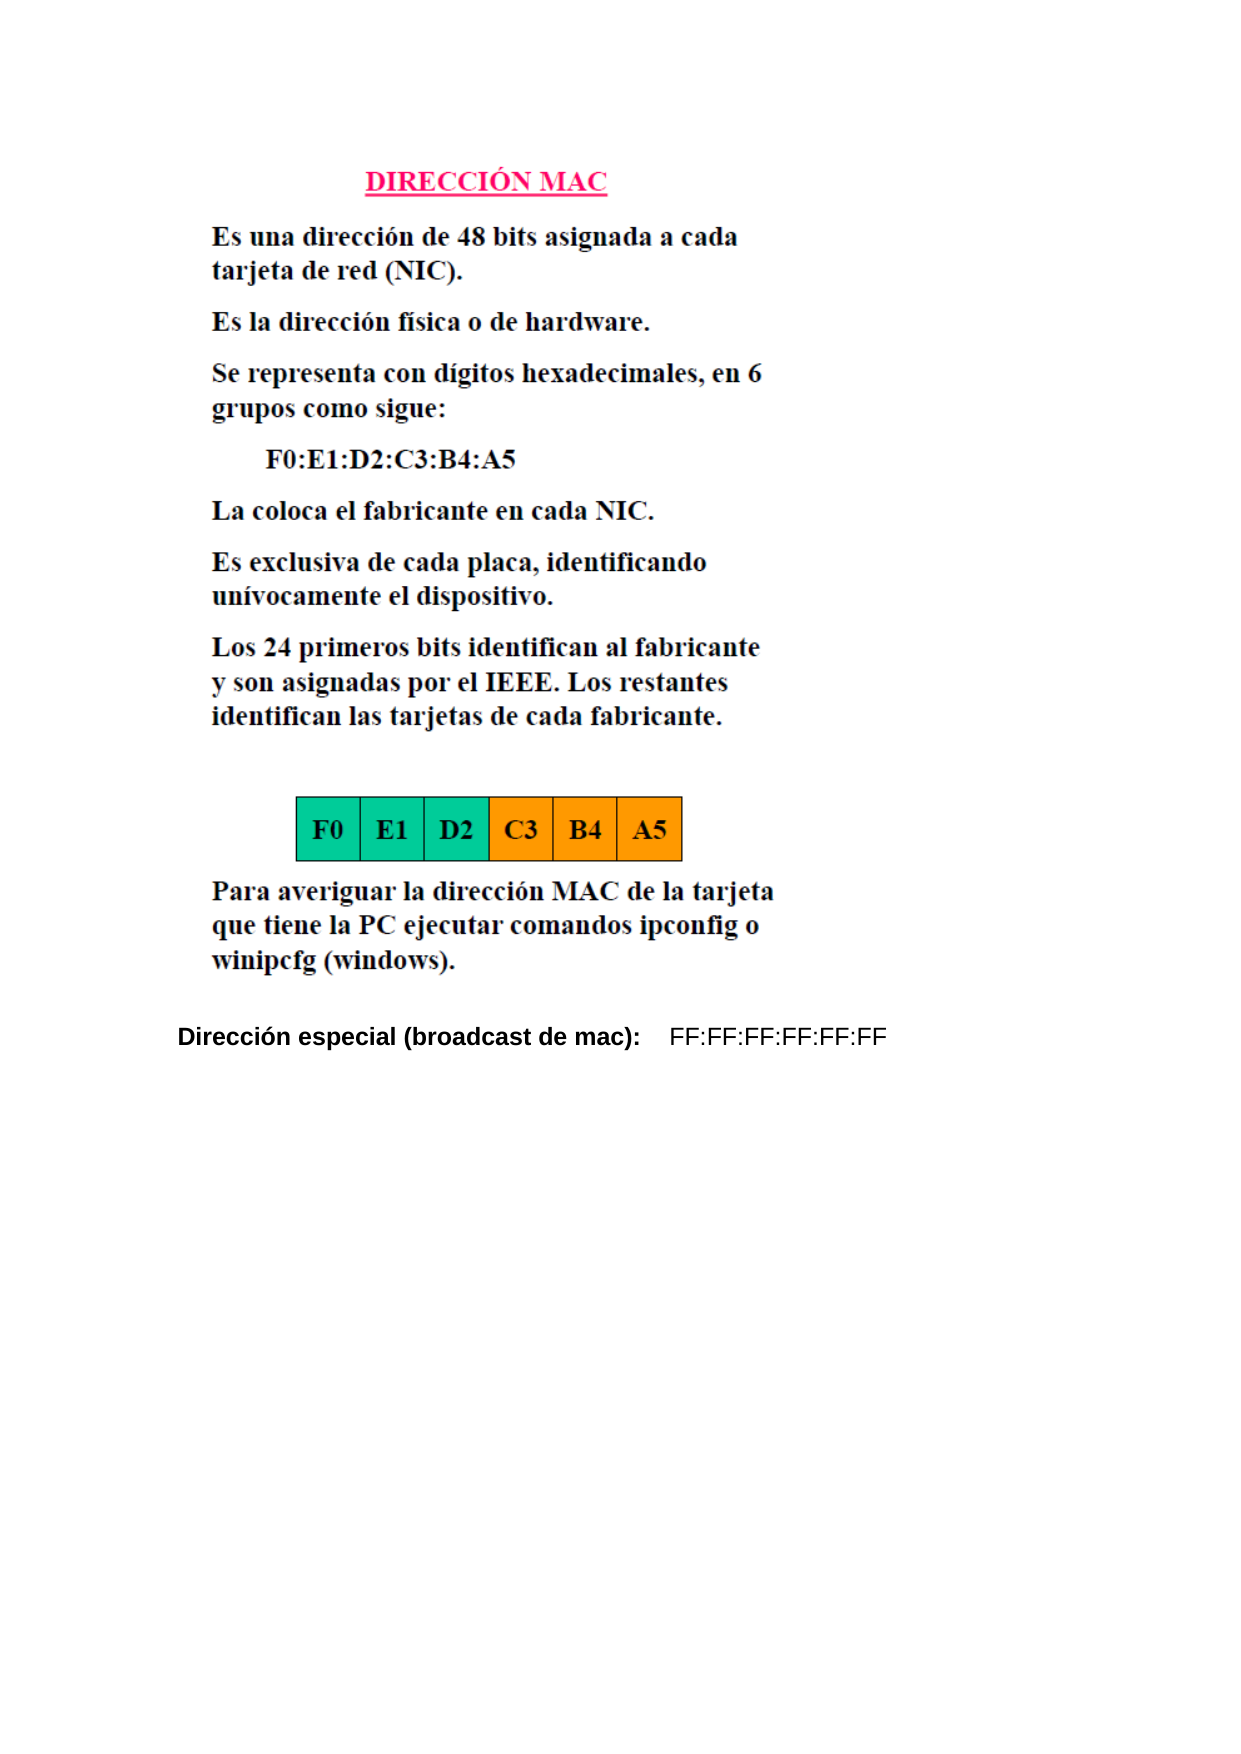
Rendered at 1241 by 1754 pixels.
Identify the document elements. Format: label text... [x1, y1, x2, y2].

picture [177, 147, 809, 993]
text Dirección especial (broadcast de mac): FF:FF:FF:FF:FF:FF [177, 1021, 1063, 1050]
